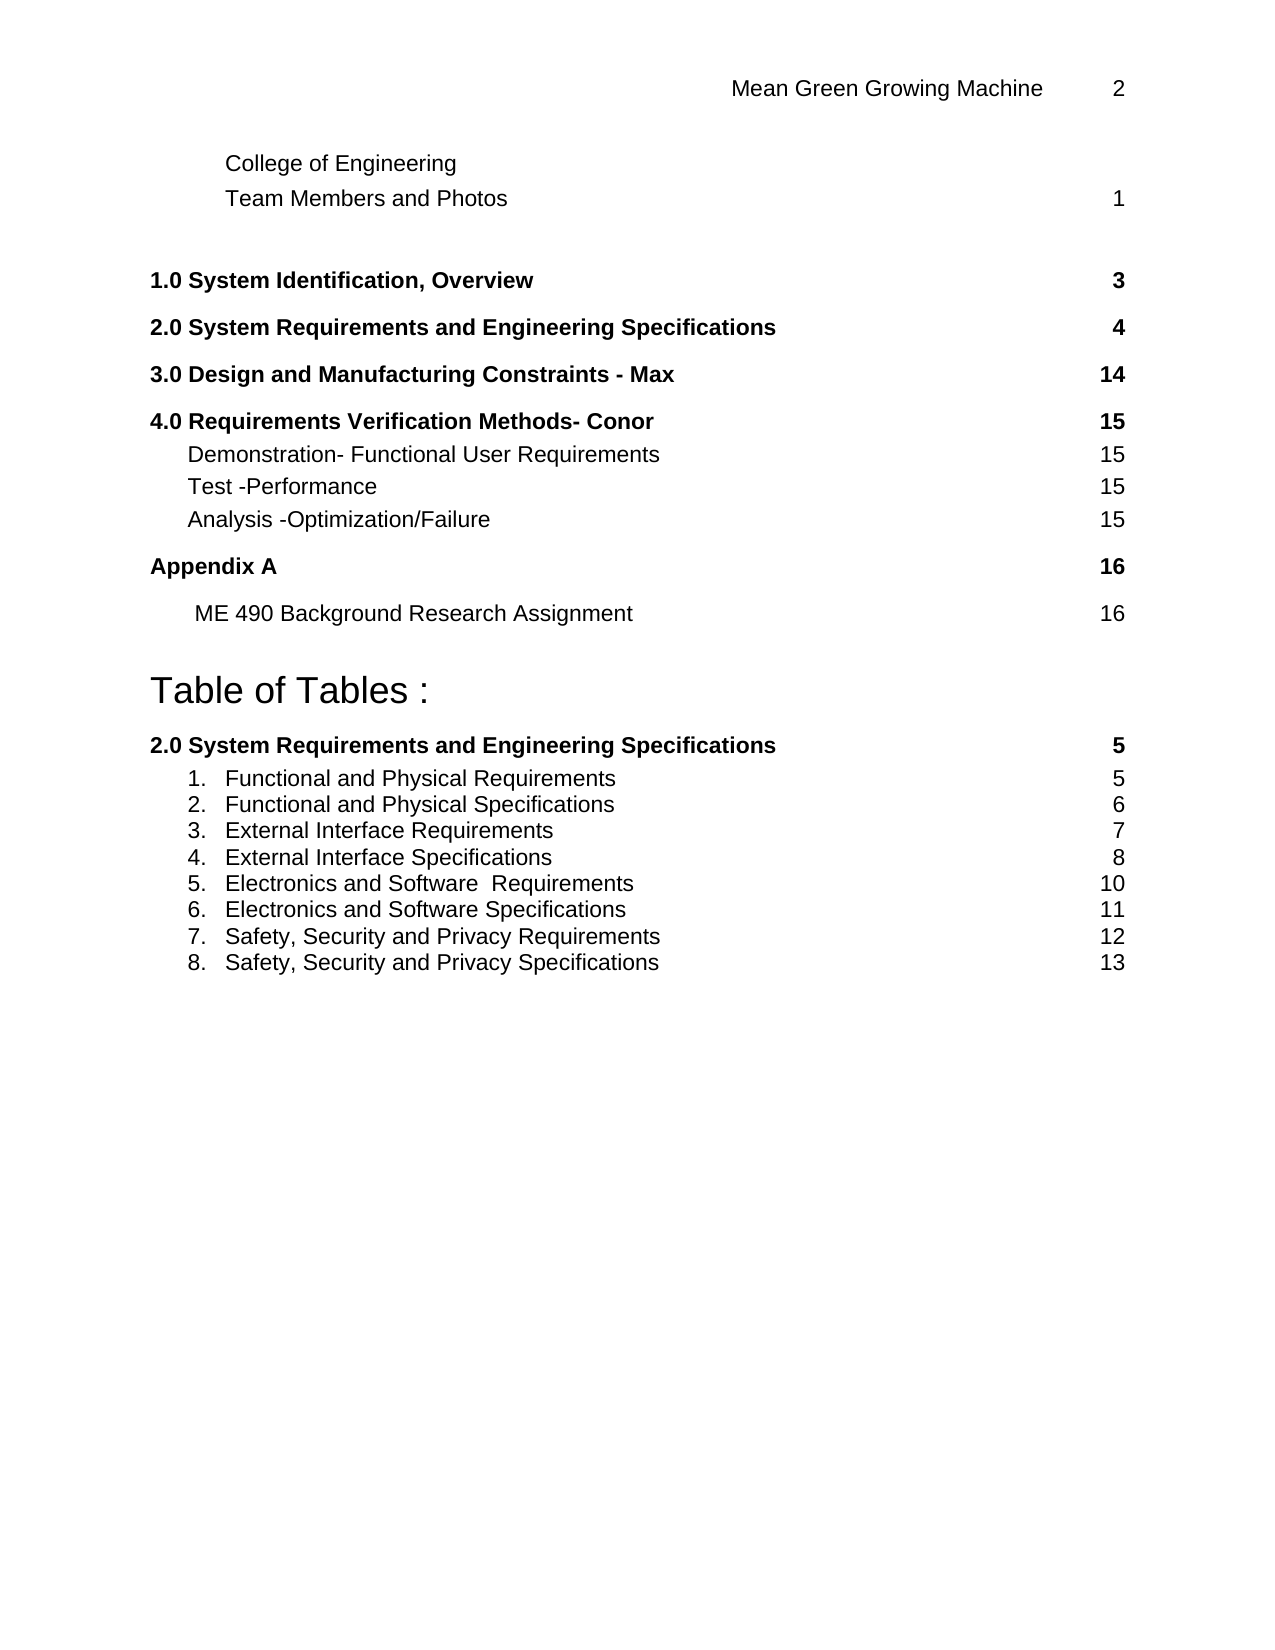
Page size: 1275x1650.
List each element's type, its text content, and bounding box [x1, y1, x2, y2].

text 2.0 System Requirements and Engineering Specifications 5 [150, 732, 1125, 758]
list External Interface Specifications 8 [187, 844, 1125, 870]
list Safety, Security and Privacy Requirements 12 [187, 923, 1125, 949]
list External Interface Requirements 7 [187, 817, 1125, 844]
list Electronics and Software Requirements 10 [187, 870, 1125, 896]
list Safety, Security and Privacy Specifications 13 [187, 949, 1125, 975]
list Electronics and Software Specifications 11 [187, 896, 1125, 923]
list Functional and Physical Requirements 5 [187, 764, 1125, 791]
list Functional and Physical Specifications 6 [187, 791, 1125, 817]
text Table of Tables : [150, 668, 1125, 711]
